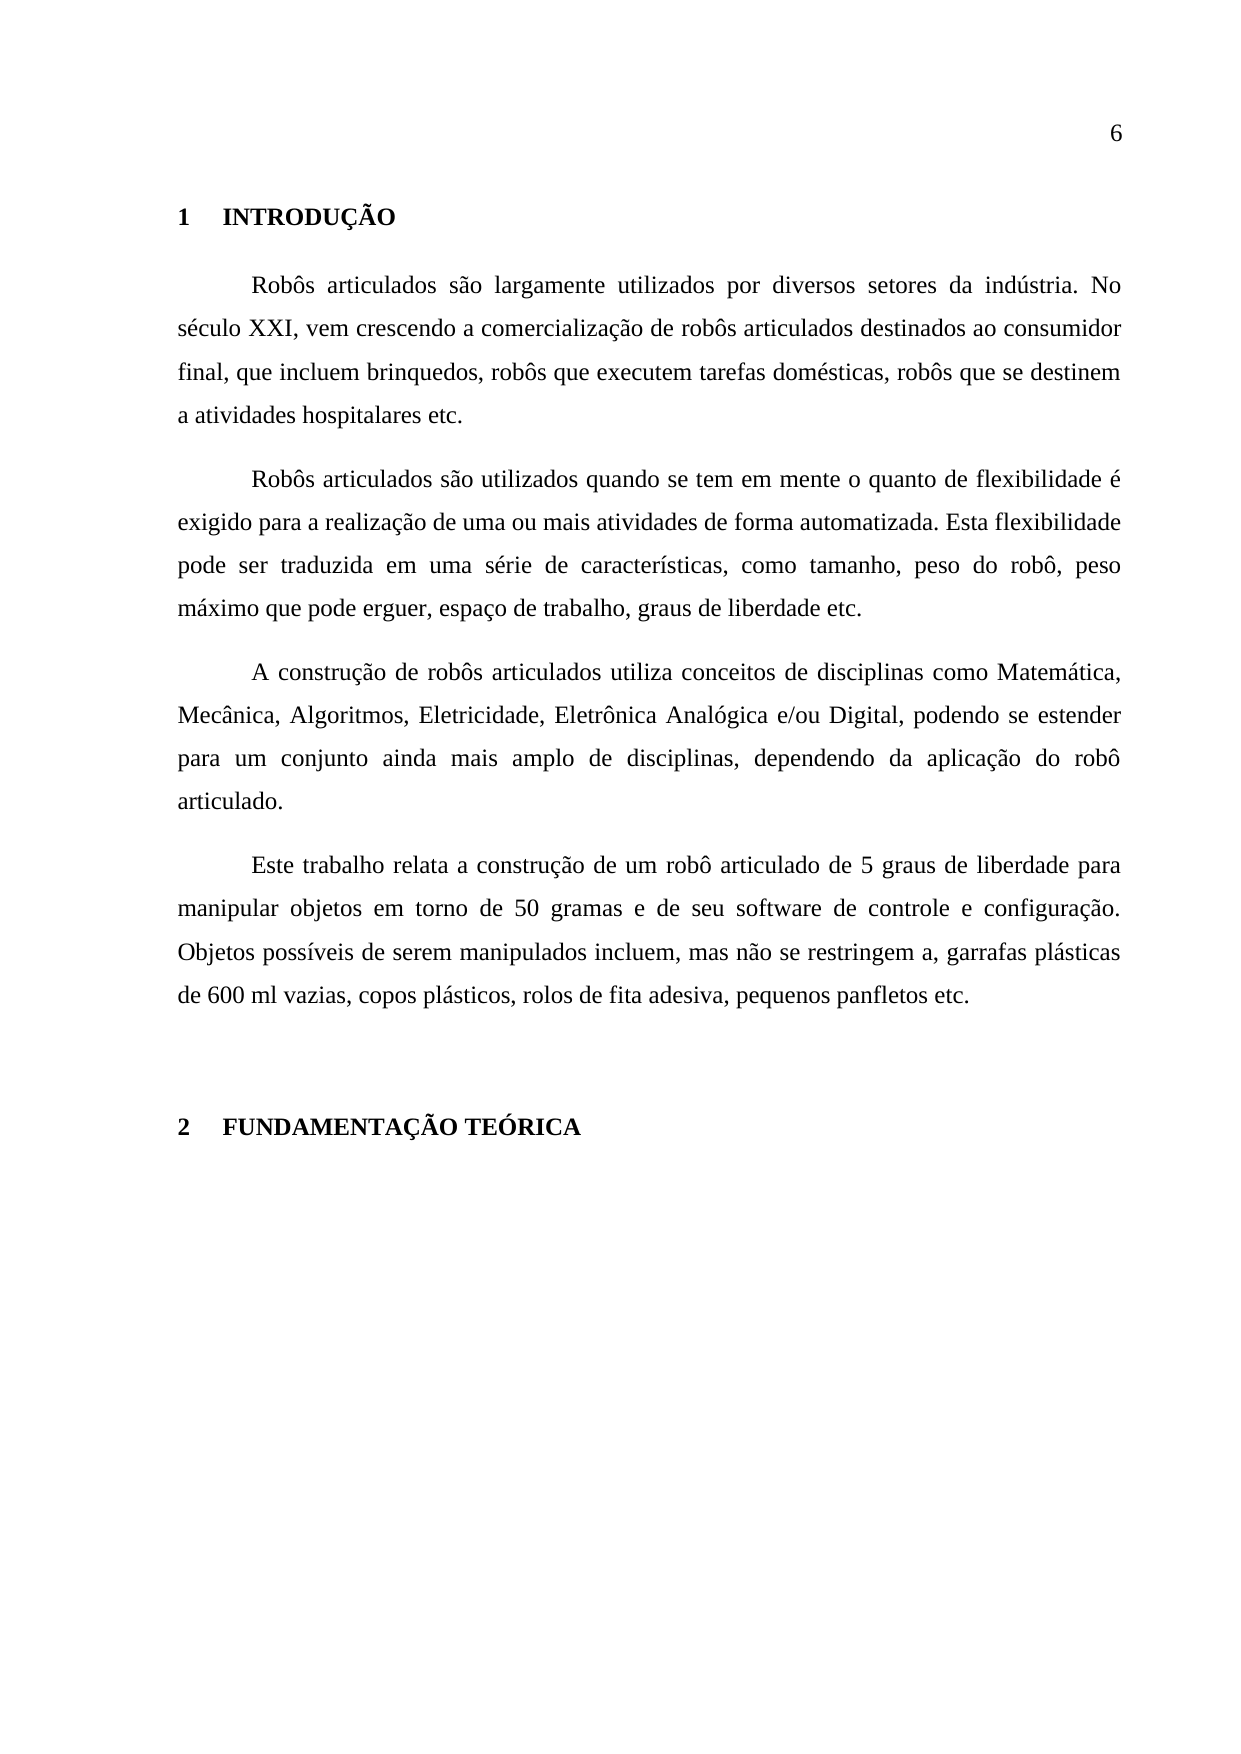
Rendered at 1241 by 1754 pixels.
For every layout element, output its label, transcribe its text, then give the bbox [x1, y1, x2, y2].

text Robôs articulados são utilizados quando se tem em mente o quanto de flexibilidade é exigido para a realização de uma ou mais atividades de forma automatizada. Esta flexibilidade pode ser traduzida em uma série de características, como tamanho, peso do robô, peso máximo que pode erguer, espaço de trabalho, graus de liberdade etc. [177, 464, 1122, 622]
subtitle INTRODUÇÃO [177, 202, 1122, 231]
subtitle FUNDAMENTAÇÃO TEÓRICA [177, 1112, 1122, 1141]
text Este trabalho relata a construção de um robô articulado de 5 graus de liberdade para manipular objetos em torno de 50 gramas e de seu software de controle e configuração. Objetos possíveis de serem manipulados incluem, mas não se restringem a, garrafas plásticas de 600 ml vazias, copos plásticos, rolos de fita adesiva, pequenos panfletos etc. [177, 850, 1122, 1008]
text Robôs articulados são largamente utilizados por diversos setores da indústria. No século XXI, vem crescendo a comercialização de robôs articulados destinados ao consumidor final, que incluem brinquedos, robôs que executem tarefas domésticas, robôs que se destinem a atividades hospitalares etc. [177, 270, 1122, 428]
text A construção de robôs articulados utiliza conceitos de disciplinas como Matemática, Mecânica, Algoritmos, Eletricidade, Eletrônica Analógica e/ou Digital, podendo se estender para um conjunto ainda mais amplo de disciplinas, dependendo da aplicação do robô articulado. [177, 657, 1122, 815]
